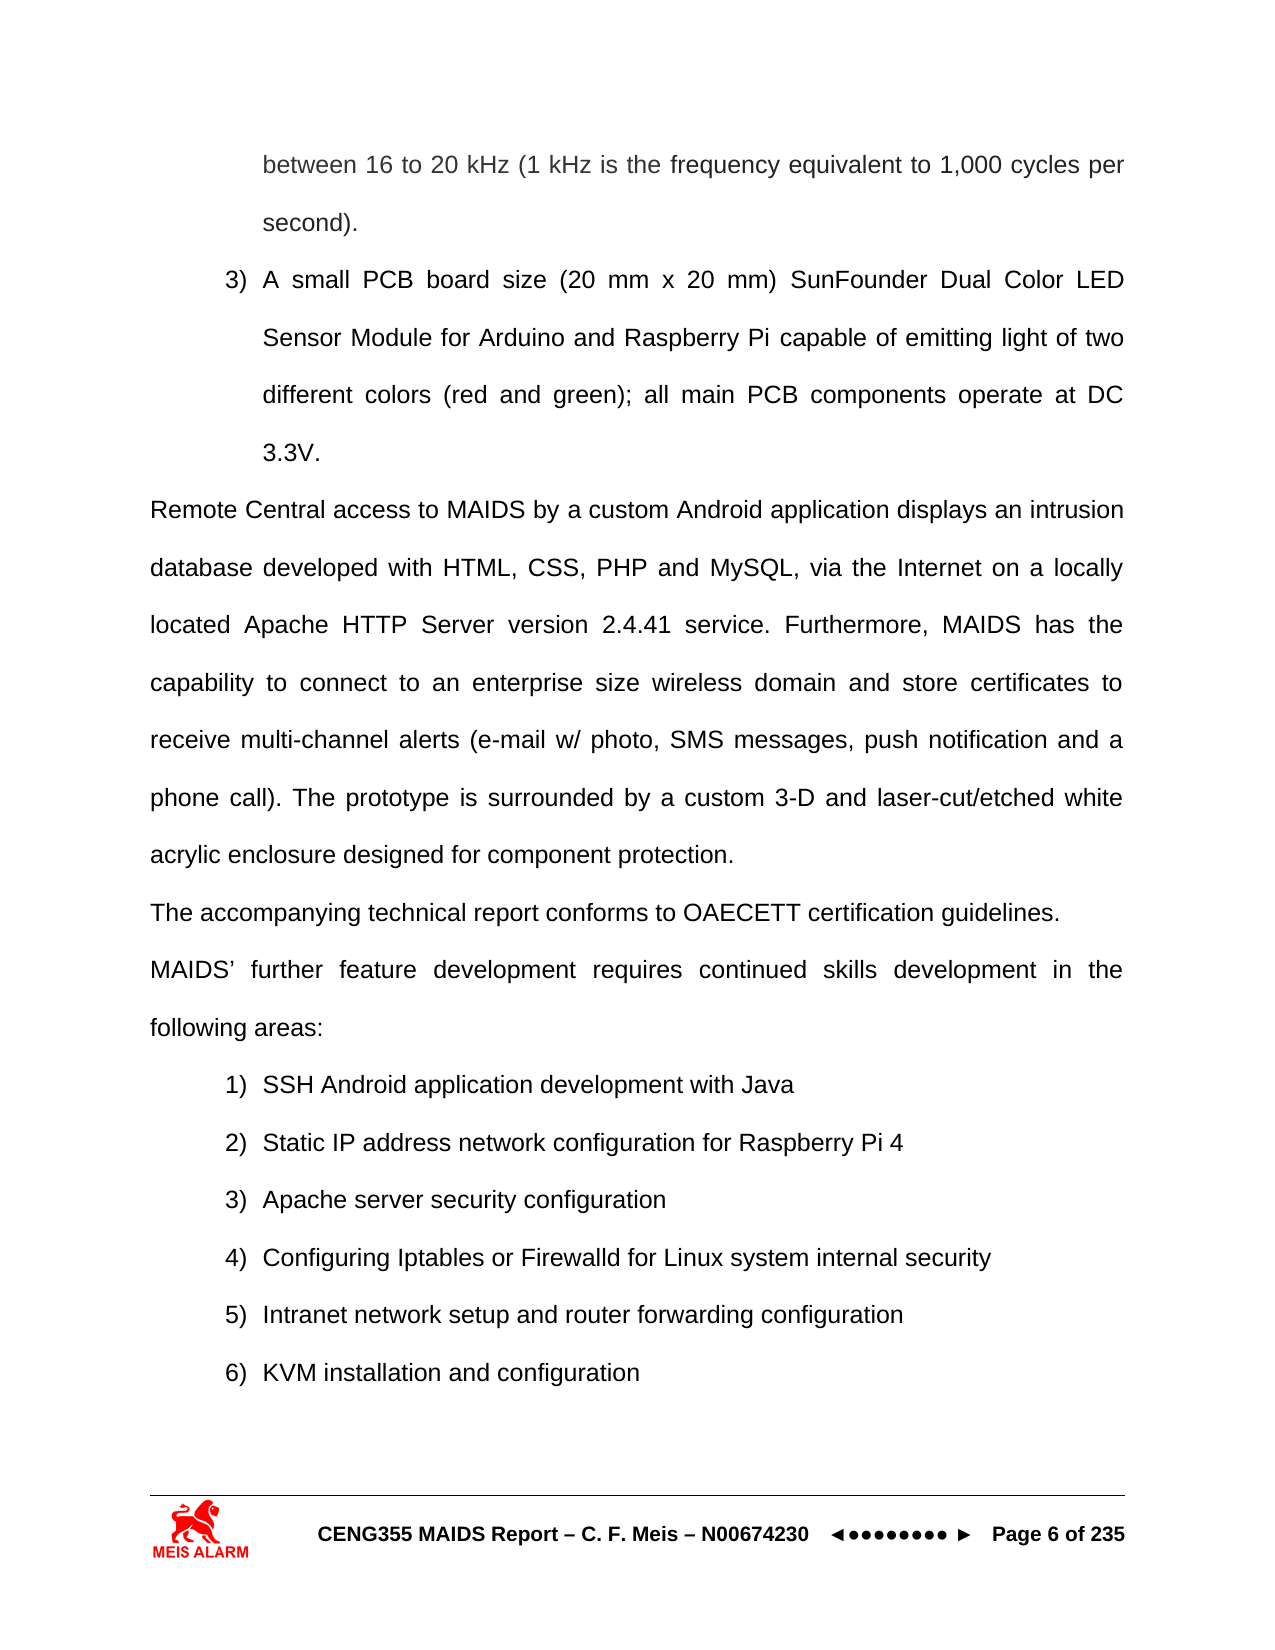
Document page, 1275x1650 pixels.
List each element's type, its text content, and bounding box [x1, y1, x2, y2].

list KVM installation and configuration [225, 1357, 1125, 1386]
picture [150, 1498, 253, 1561]
list Static IP address network configuration for Raspberry Pi 4 [225, 1127, 1125, 1156]
list Intranet network setup and router forwarding configuration [225, 1300, 1125, 1329]
text MAIDS’ further feature development requires continued skills development in the following areas: [150, 955, 1125, 1041]
list A small PCB board size (20 mm x 20 mm) SunFounder Dual Color LED Sensor Module for Arduino and Raspberry Pi capable of emitting light of two different colors (red and green); all main PCB components operate at DC 3.3V. [225, 265, 1125, 466]
list Configuring Iptables or Firewalld for Linux system internal security [225, 1242, 1125, 1271]
list SSH Android application development with Java [225, 1070, 1125, 1099]
list Apache server security configuration [225, 1185, 1125, 1214]
text Remote Central access to MAIDS by a custom Android application displays an intrusion database developed with HTML, CSS, PHP and MySQL, via the Internet on a locally located Apache HTTP Server version 2.4.41 service. Furthermore, MAIDS has the capability to connect to an enterprise size wireless domain and store certificates to receive multi-channel alerts (e-mail w/ photo, SMS messages, push notification and a phone call). The prototype is surrounded by a custom 3-D and laser-cut/etched white acrylic enclosure designed for component protection. [150, 495, 1125, 869]
text The accompanying technical report conforms to OAECETT certification guidelines. [150, 897, 1125, 926]
